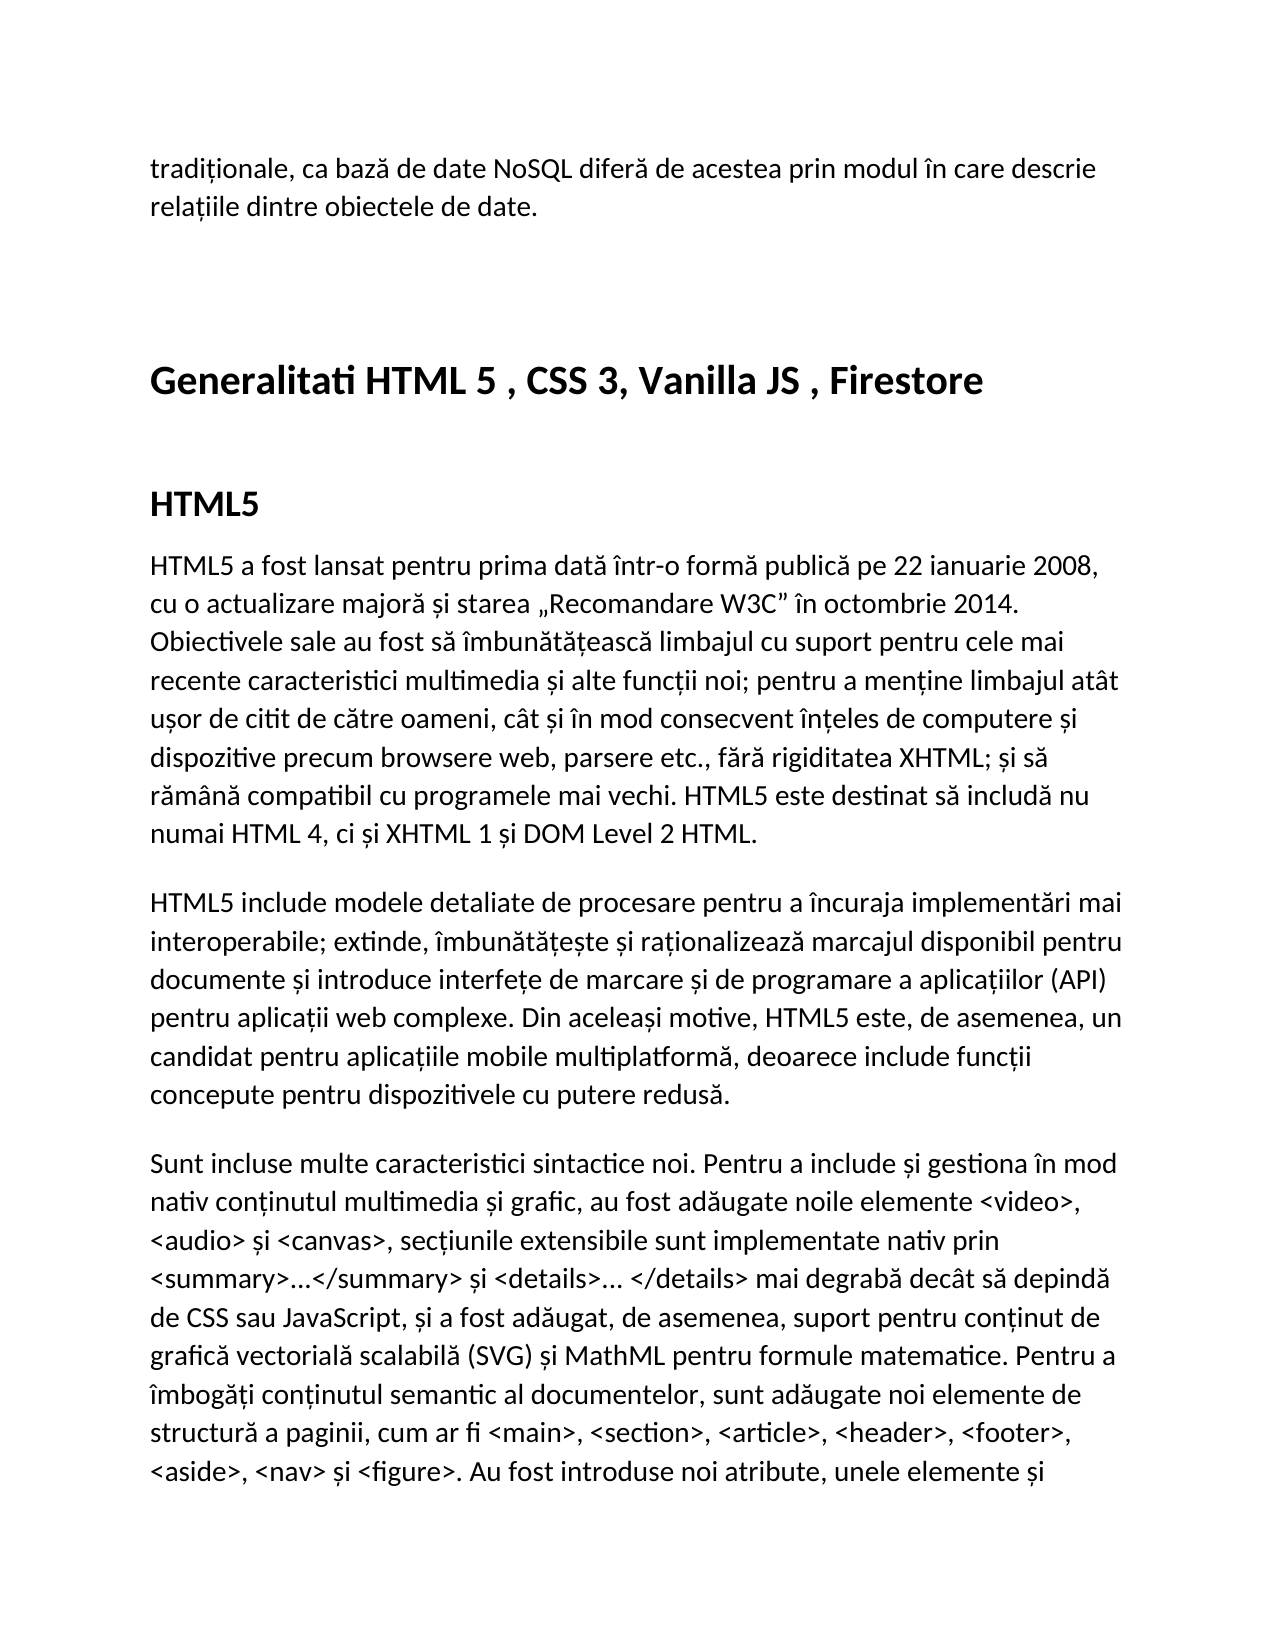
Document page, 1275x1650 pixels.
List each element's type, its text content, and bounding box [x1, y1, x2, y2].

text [150, 547, 1125, 1488]
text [150, 150, 1125, 224]
text HTML5 [150, 480, 1125, 526]
text Generalitati HTML 5 , CSS 3, Vanilla JS , Firestore [150, 354, 1125, 404]
